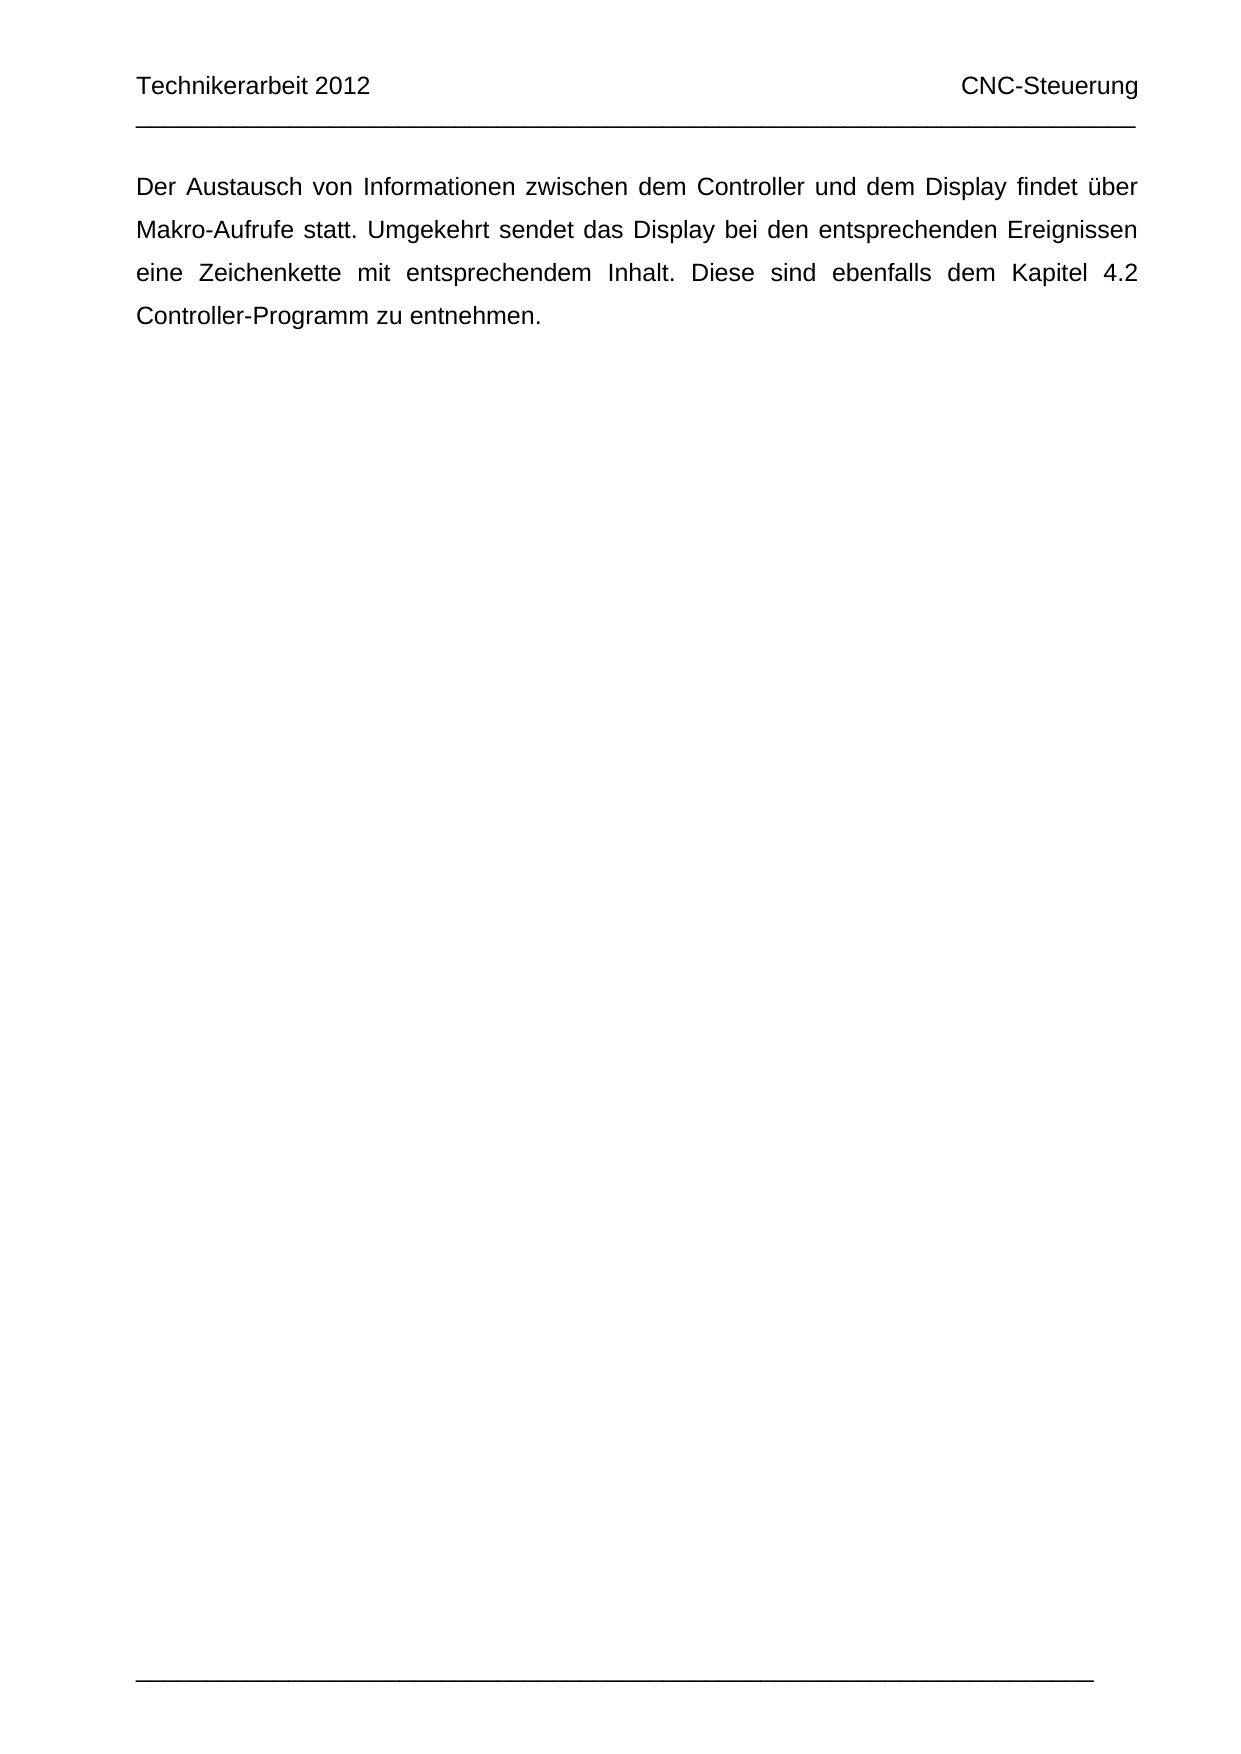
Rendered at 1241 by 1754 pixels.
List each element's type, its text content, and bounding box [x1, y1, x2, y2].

text Der Austausch von Informationen zwischen dem Controller und dem Display findet über Makro-Aufrufe statt. Umgekehrt sendet das Display bei den entsprechenden Ereignissen eine Zeichenkette mit entsprechendem Inhalt. Diese sind ebenfalls dem Kapitel 4.2 Controller-Programm zu entnehmen. [136, 171, 1140, 329]
